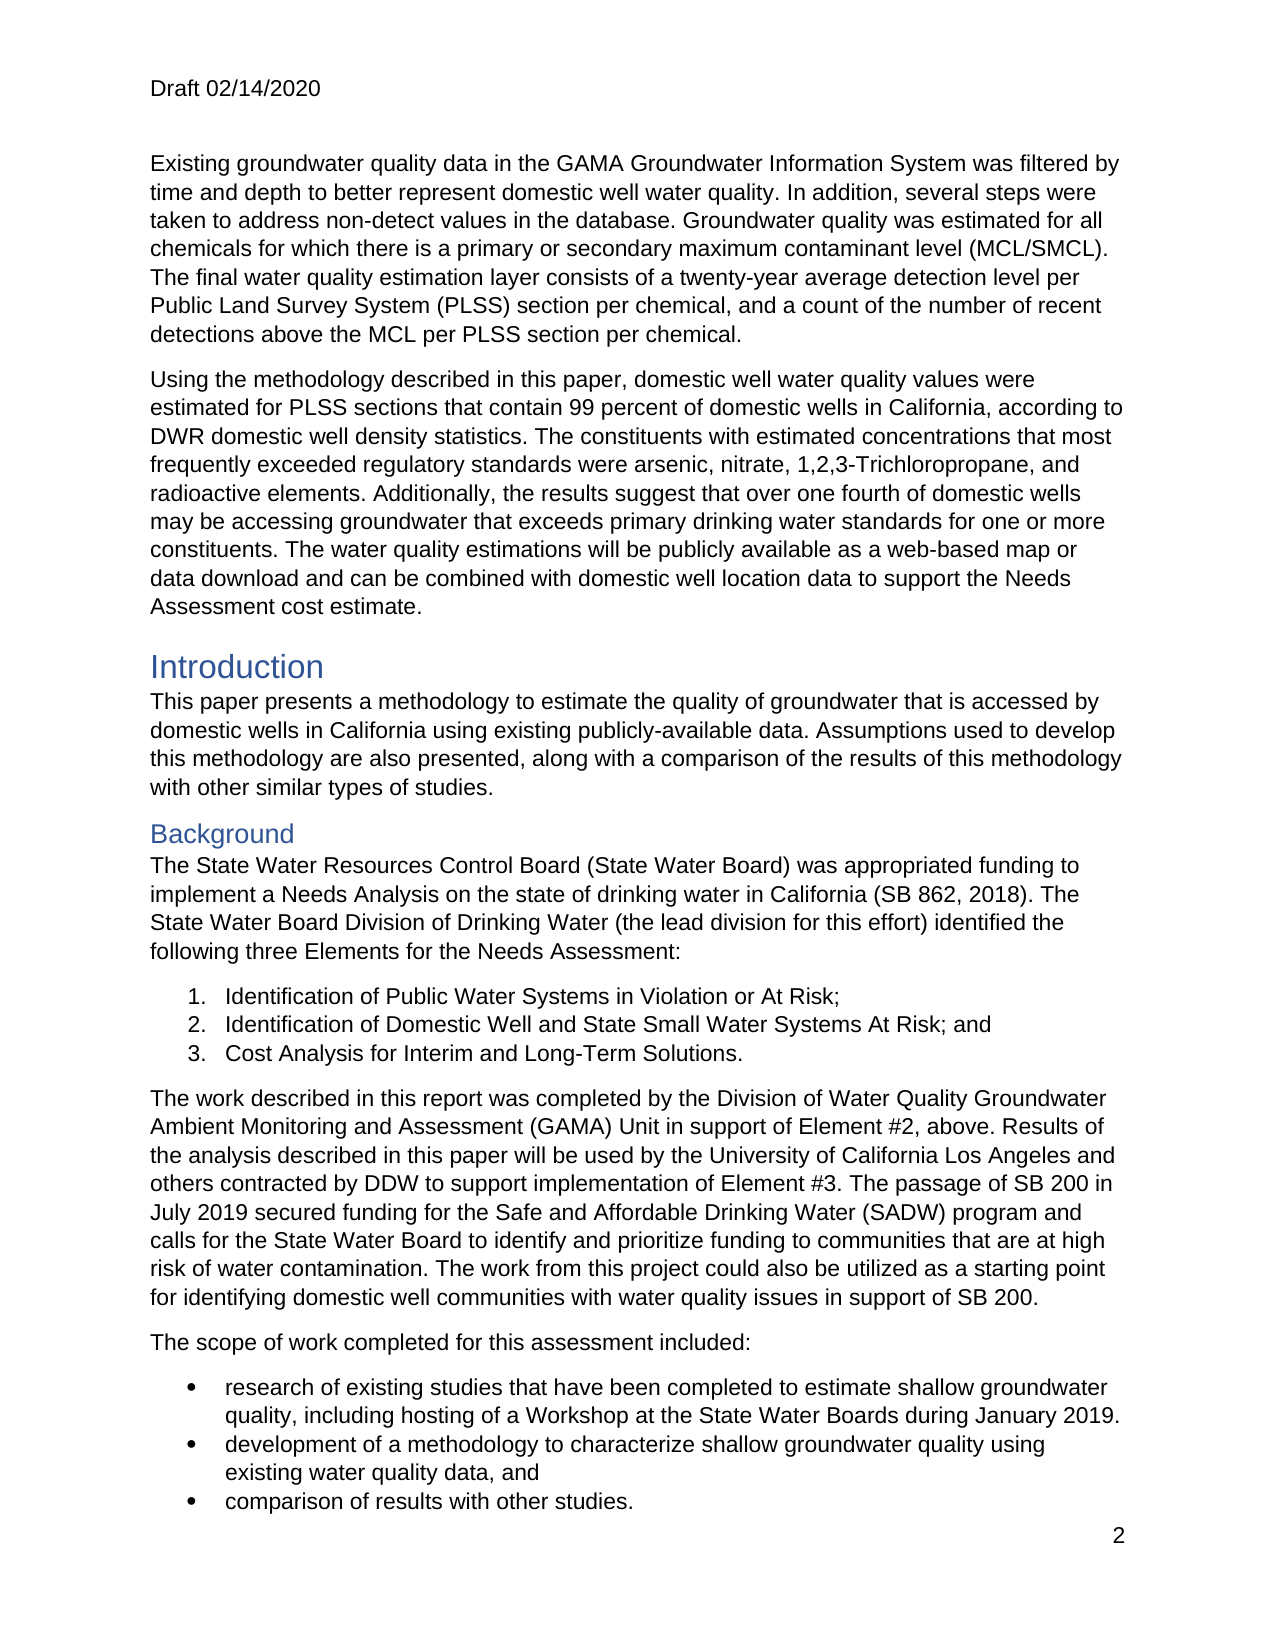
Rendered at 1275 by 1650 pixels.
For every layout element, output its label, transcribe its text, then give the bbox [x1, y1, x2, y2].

list development of a methodology to characterize shallow groundwater quality using existing water quality data, and [187, 1431, 1125, 1486]
list research of existing studies that have been completed to estimate shallow groundwater quality, including hosting of a Workshop at the State Water Boards during January 2019. [187, 1374, 1125, 1429]
subtitle Introduction [150, 647, 1125, 685]
list Identification of Public Water Systems in Violation or At Risk; [187, 983, 1125, 1009]
text Using the methodology described in this paper, domestic well water quality values were estimated for PLSS sections that contain 99 percent of domestic wells in California, according to DWR domestic well density statistics. The constituents with estimated concentrations that most frequently exceeded regulatory standards were arsenic, nitrate, 1,2,3-Trichloropropane, and radioactive elements. Additionally, the results suggest that over one fourth of domestic wells may be accessing groundwater that exceeds primary drinking water standards for one or more constituents. The water quality estimations will be publicly available as a web-based map or data download and can be combined with domestic well location data to support the Needs Assessment cost estimate. [150, 366, 1125, 619]
list Cost Analysis for Interim and Long-Term Solutions. [187, 1039, 1125, 1066]
subtitle Background [150, 818, 1125, 850]
text The State Water Resources Control Board (State Water Board) was appropriated funding to implement a Needs Analysis on the state of drinking water in California (SB 862, 2018). The State Water Board Division of Drinking Water (the lead division for this effort) identified the following three Elements for the Needs Assessment: [150, 852, 1125, 964]
text The scope of work completed for this assessment included: [150, 1329, 1125, 1355]
text The work described in this report was completed by the Division of Water Quality Groundwater Ambient Monitoring and Assessment (GAMA) Unit in support of Element #2, above. Results of the analysis described in this paper will be used by the University of California Los Angeles and others contracted by DDW to support implementation of Element #3. The passage of SB 200 in July 2019 secured funding for the Safe and Affordable Drinking Water (SADW) program and calls for the State Water Board to identify and prioritize funding to communities that are at high risk of water contamination. The work from this project could also be utilized as a starting point for identifying domestic well communities with water quality issues in support of SB 200. [150, 1085, 1125, 1310]
list Identification of Domestic Well and State Small Water Systems At Risk; and [187, 1011, 1125, 1037]
list comparison of results with other studies. [187, 1488, 1125, 1514]
text This paper presents a methodology to estimate the quality of groundwater that is accessed by domestic wells in California using existing publicly-available data. Assumptions used to develop this methodology are also presented, along with a comparison of the results of this methodology with other similar types of studies. [150, 688, 1125, 800]
text Existing groundwater quality data in the GAMA Groundwater Information System was filtered by time and depth to better represent domestic well water quality. In addition, several steps were taken to address non-detect values in the database. Groundwater quality was estimated for all chemicals for which there is a primary or secondary maximum contaminant level (MCL/SMCL). The final water quality estimation layer consists of a twenty-year average detection level per Public Land Survey System (PLSS) section per chemical, and a count of the number of recent detections above the MCL per PLSS section per chemical. [150, 150, 1125, 347]
